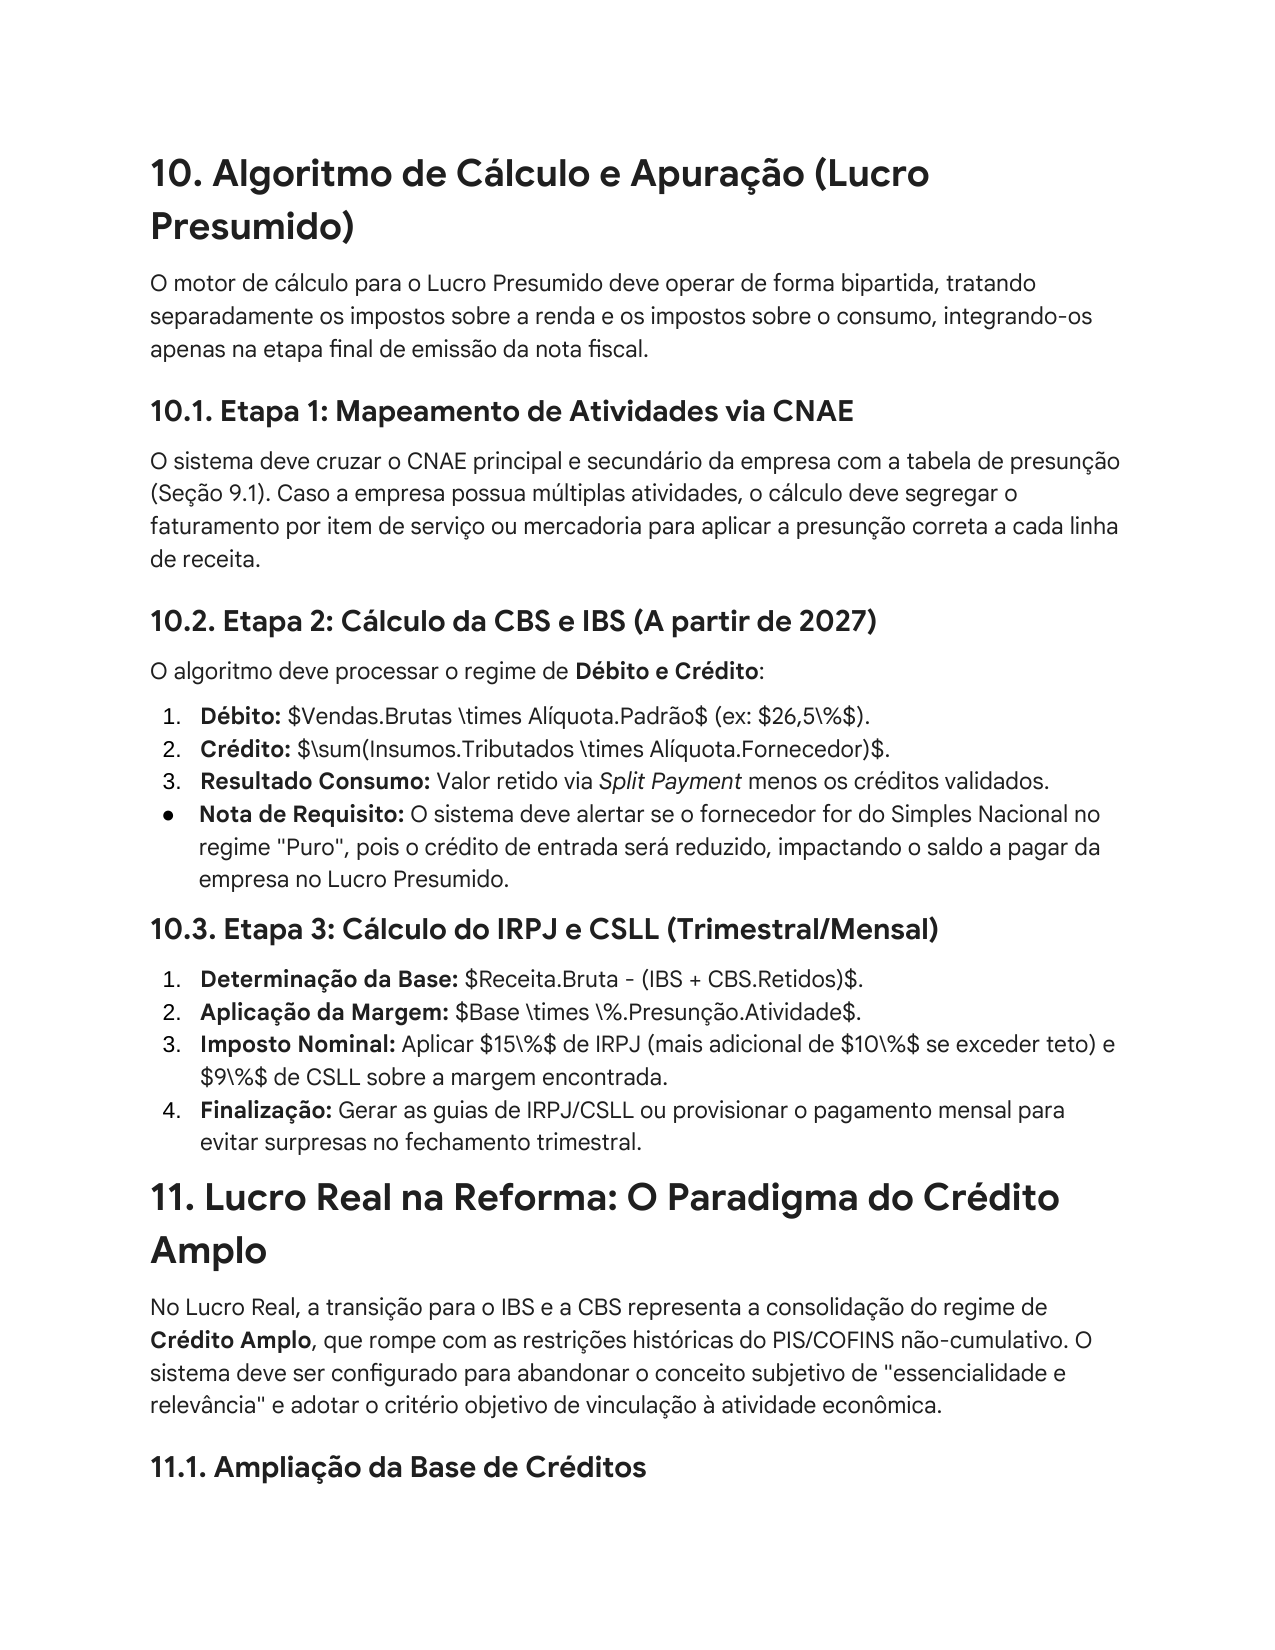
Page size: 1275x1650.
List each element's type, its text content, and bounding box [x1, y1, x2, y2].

subtitle 10.2. Etapa 2: Cálculo da CBS e IBS (A partir de 2027) [150, 603, 1125, 639]
subtitle 11. Lucro Real na Reforma: O Paradigma do Crédito Amplo [150, 1174, 1125, 1274]
list Nota de Requisito: O sistema deve alertar se o fornecedor for do Simples Nacional no regime "Puro", pois o crédito de entrada será reduzido, impactando o saldo a pagar da empresa no Lucro Presumido. [161, 800, 1125, 894]
subtitle 10.1. Etapa 1: Mapeamento de Atividades via CNAE [150, 393, 1125, 429]
list Débito: $Vendas.Brutas \times Alíquota.Padrão$ (ex: $26,5\%$). [162, 702, 1125, 731]
text O motor de cálculo para o Lucro Presumido deve operar de forma bipartida, tratando separadamente os impostos sobre a renda e os impostos sobre o consumo, integrando-os apenas na etapa final de emissão da nota fiscal. [150, 269, 1125, 364]
text O sistema deve cruzar o CNAE principal e secundário da empresa com a tabela de presunção (Seção 9.1). Caso a empresa possua múltiplas atividades, o cálculo deve segregar o faturamento por item de serviço ou mercadoria para aplicar a presunção correta a cada linha de receita. [150, 447, 1125, 574]
text O algoritmo deve processar o regime de Débito e Crédito: [150, 657, 1125, 686]
list Resultado Consumo: Valor retido via Split Payment menos os créditos validados. [162, 767, 1125, 796]
list Crédito: $\sum(Insumos.Tributados \times Alíquota.Fornecedor)$. [162, 735, 1125, 763]
list Imposto Nominal: Aplicar $15\%$ de IRPJ (mais adicional de $10\%$ se exceder teto) e $9\%$ de CSLL sobre a margem encontrada. [162, 1030, 1125, 1092]
list Aplicação da Margem: $Base \times \%.Presunção.Atividade$. [162, 998, 1125, 1026]
text No Lucro Real, a transição para o IBS e a CBS representa a consolidação do regime de Crédito Amplo, que rompe com as restrições históricas do PIS/COFINS não-cumulativo. O sistema deve ser configurado para abandonar o conceito subjetivo de "essencialidade e relevância" e adotar o critério objetivo de vinculação à atividade econômica. [150, 1293, 1125, 1420]
list Finalização: Gerar as guias de IRPJ/CSLL ou provisionar o pagamento mensal para evitar surpresas no fechamento trimestral. [162, 1096, 1125, 1157]
subtitle 11.1. Ampliação da Base de Créditos [150, 1449, 1125, 1486]
subtitle 10.3. Etapa 3: Cálculo do IRPJ e CSLL (Trimestral/Mensal) [150, 911, 1125, 947]
list Determinação da Base: $Receita.Bruta - (IBS + CBS.Retidos)$. [162, 965, 1125, 994]
subtitle 10. Algoritmo de Cálculo e Apuração (Lucro Presumido) [150, 150, 1125, 251]
